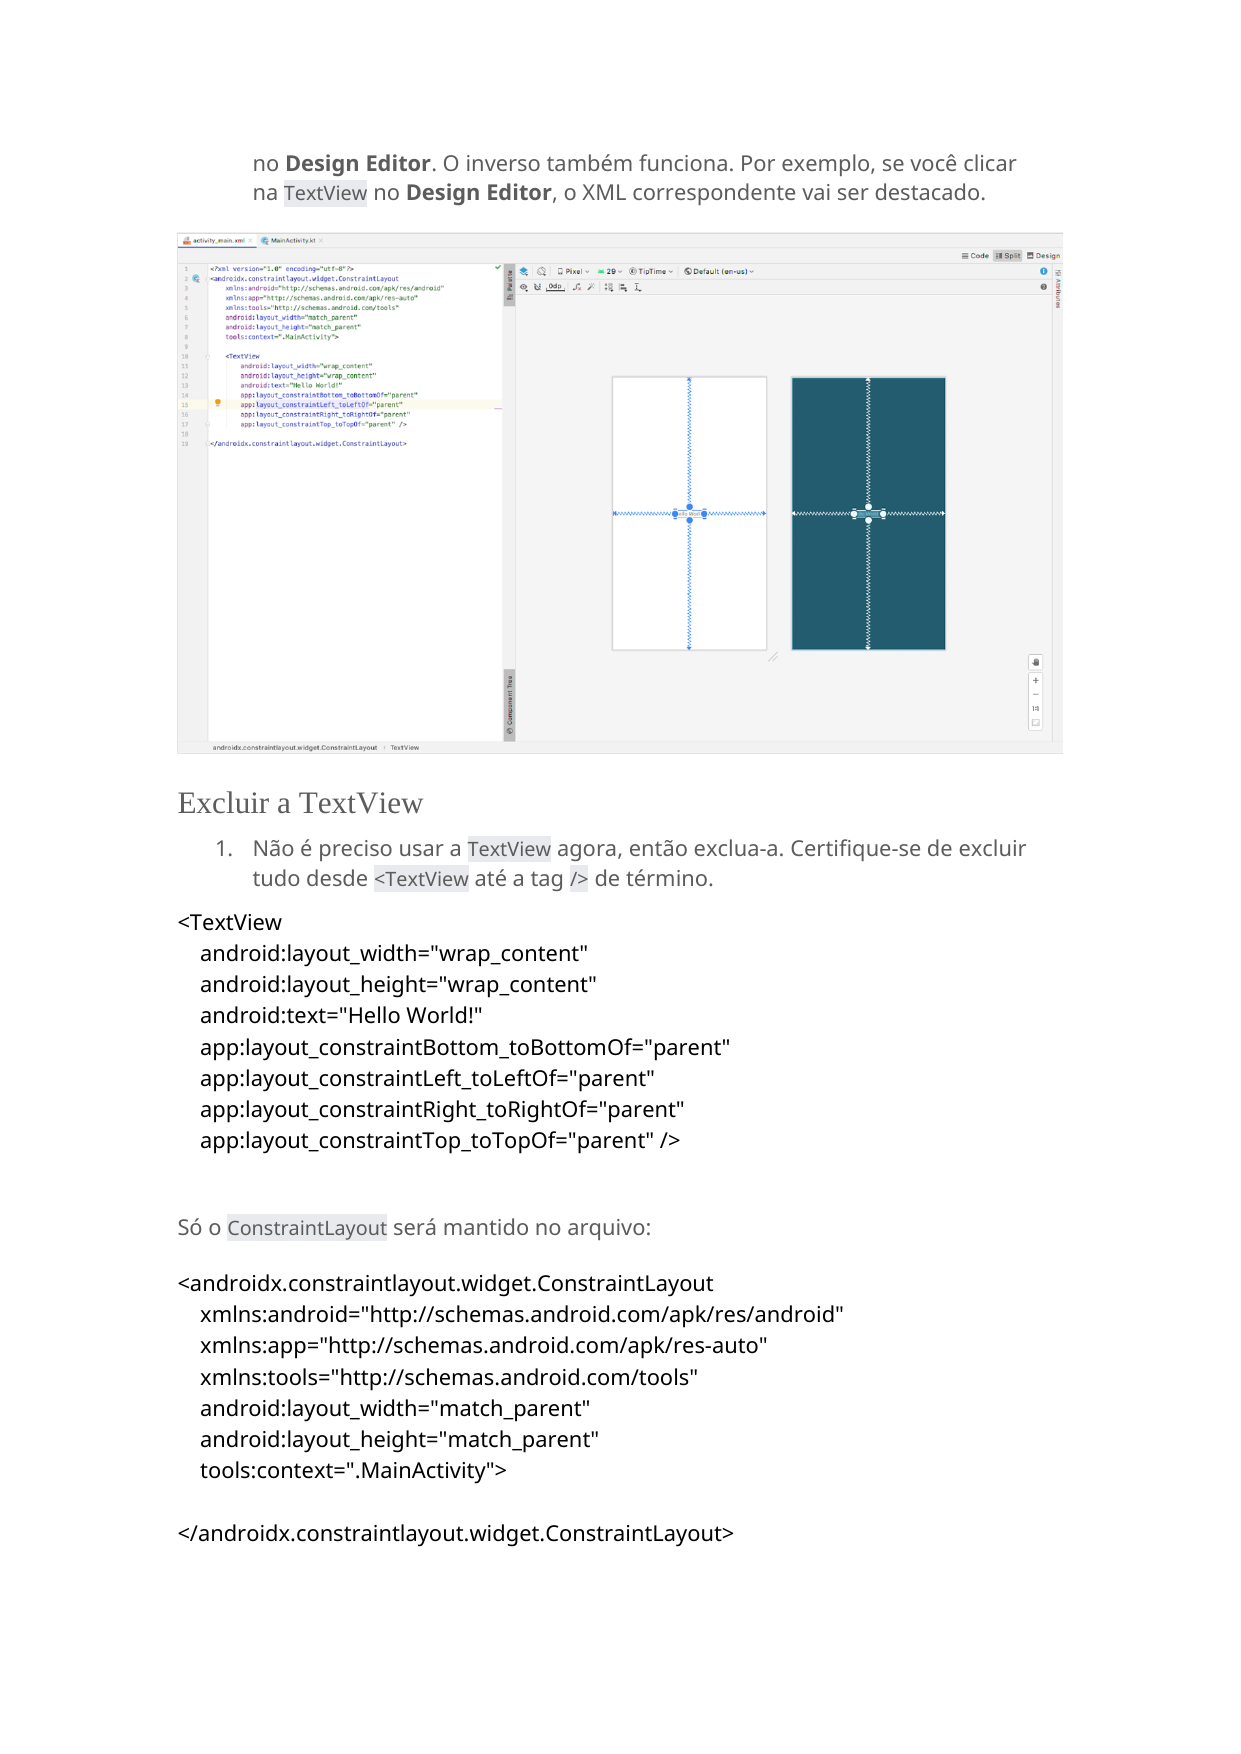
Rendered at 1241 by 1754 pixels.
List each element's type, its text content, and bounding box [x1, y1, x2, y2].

list Não é preciso usar a TextView agora, então exclua-a. Certifique-se de excluir tudo desde <TextView até a tag /> de término. [215, 833, 1063, 893]
text Excluir a TextView [177, 785, 1063, 821]
text <androidx.constraintlayout.widget.ConstraintLayout xmlns:android="http://schemas.android.com/apk/res/android" xmlns:app="http://schemas.android.com/apk/res-auto" xmlns:tools="http://schemas.android.com/tools" android:layout_width="match_parent" android:layout_height="match_parent" tools:context=".MainActivity"> </androidx.constraintlayout.widget.ConstraintLayout> [177, 1266, 1063, 1579]
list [215, 148, 1063, 207]
text Só o ConstraintLayout será mantido no arquivo: [177, 1212, 1063, 1241]
text <TextView android:layout_width="wrap_content" android:layout_height="wrap_content" android:text="Hello World!" app:layout_constraintBottom_toBottomOf="parent" app:layout_constraintLeft_toLeftOf="parent" app:layout_constraintRight_toRightOf="parent" app:layout_constraintTop_toTopOf="parent" /> [177, 905, 1063, 1187]
picture [177, 232, 1063, 754]
